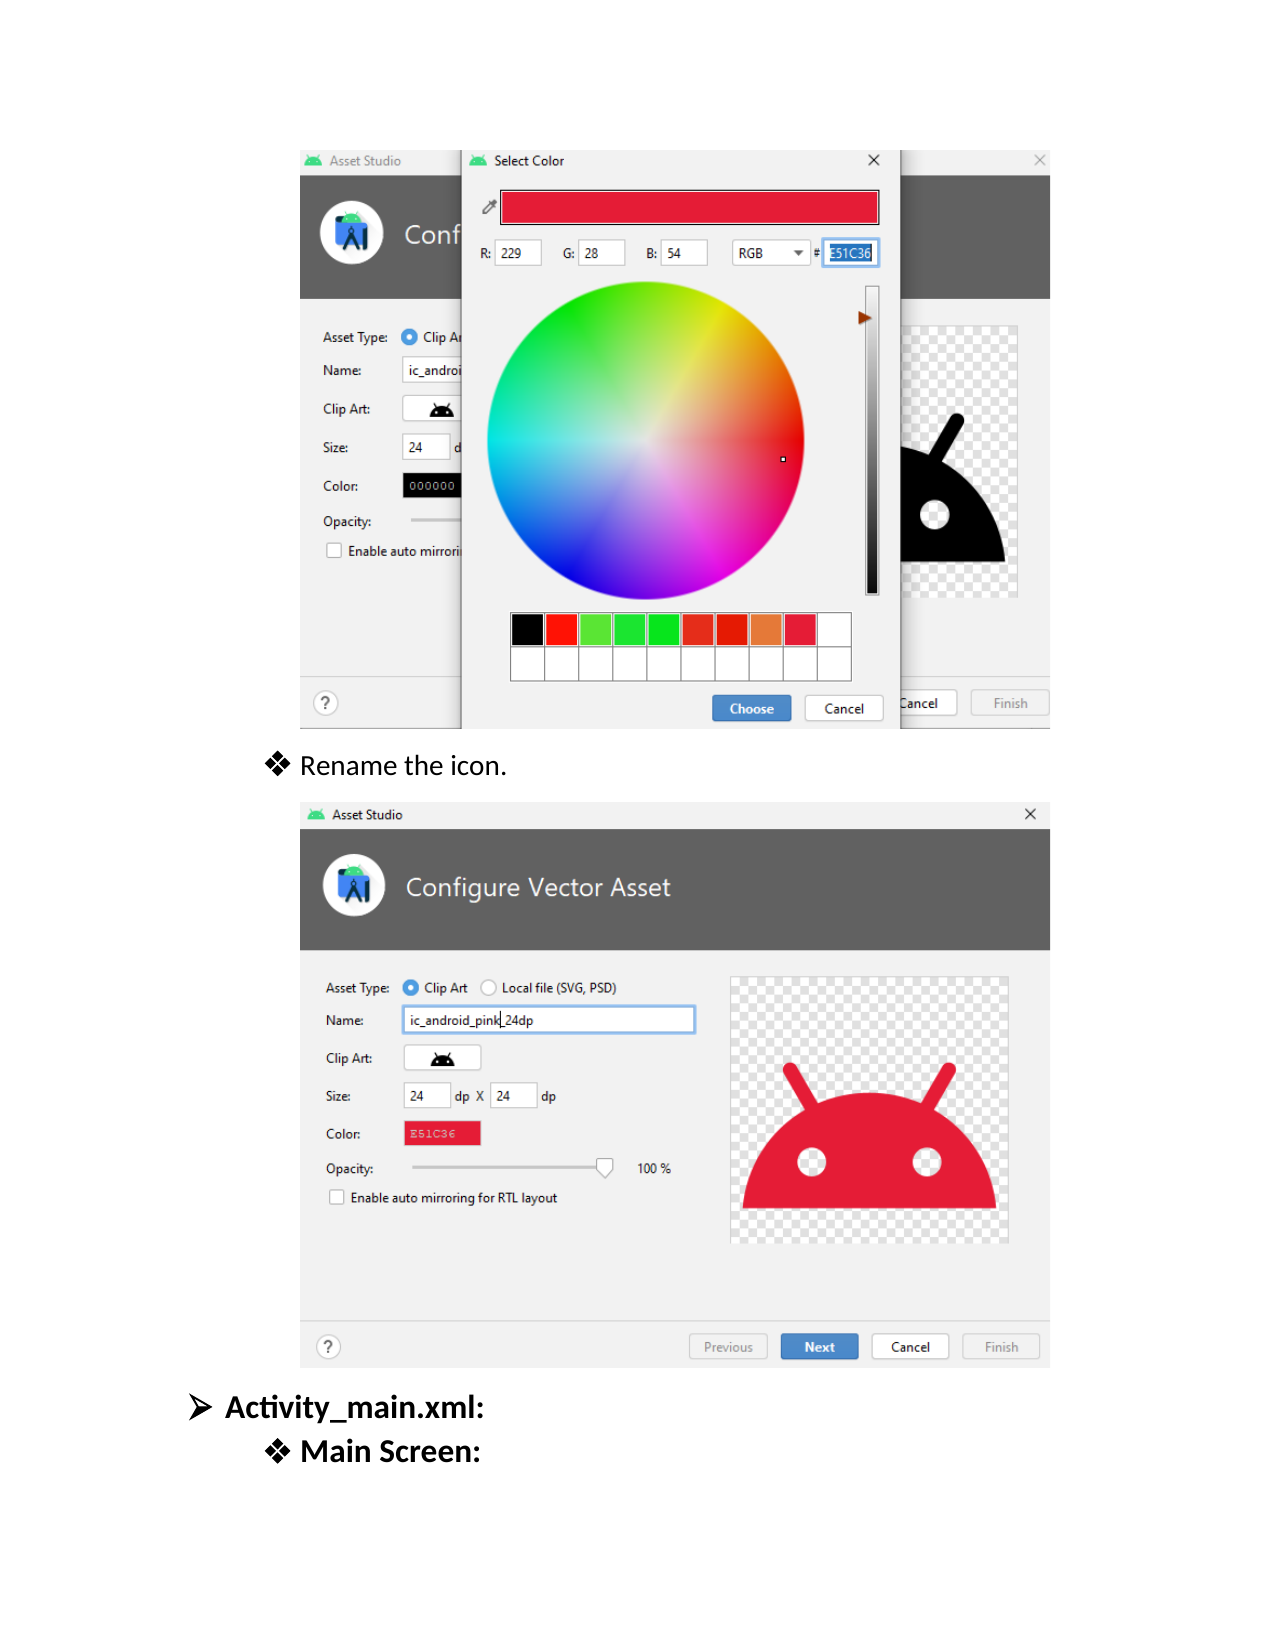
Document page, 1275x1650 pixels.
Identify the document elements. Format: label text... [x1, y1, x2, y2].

list Main Screen: [262, 1431, 1125, 1471]
list Activity_main.xml: [187, 1387, 1125, 1427]
list Rename the icon. [262, 747, 1125, 783]
